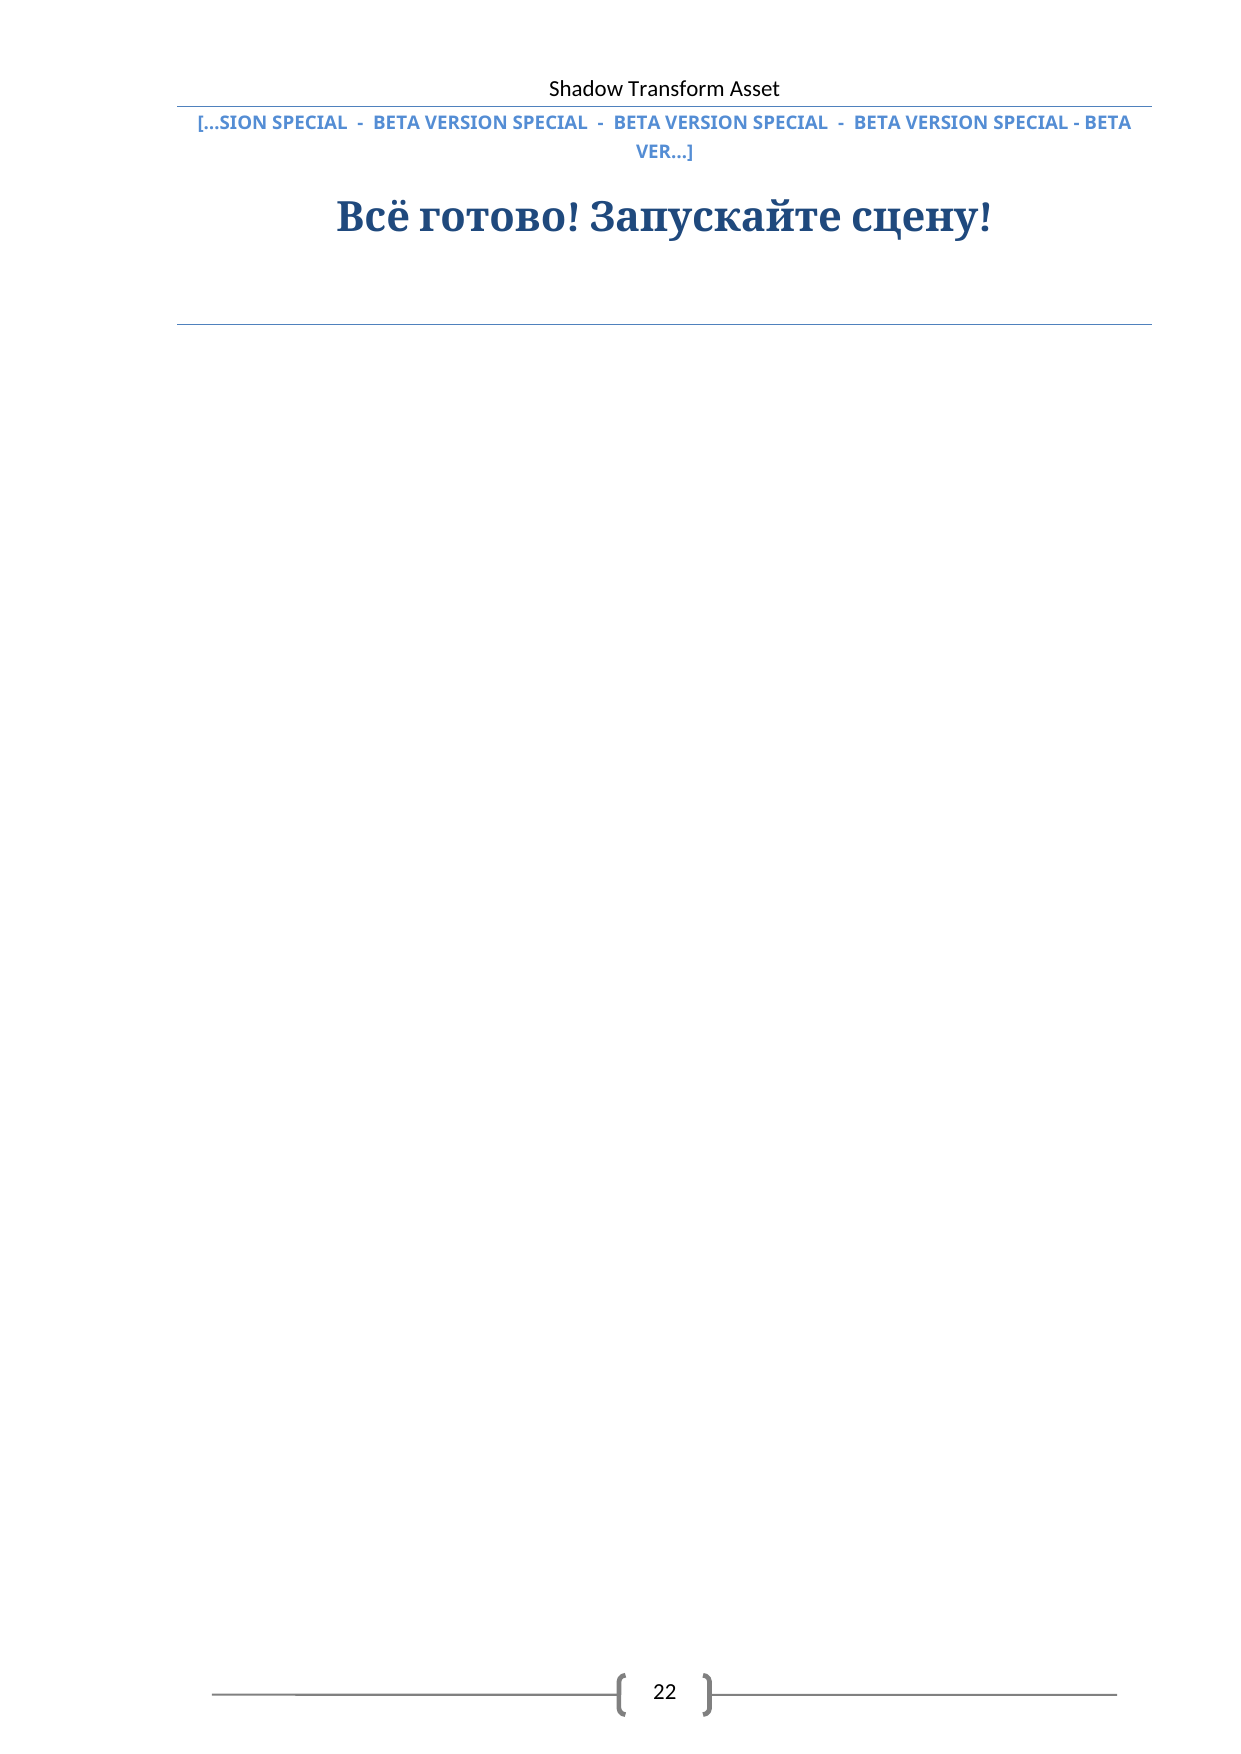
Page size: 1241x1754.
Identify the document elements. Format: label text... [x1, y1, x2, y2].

text Всё готово! Запускайте сцену! [177, 194, 1152, 242]
